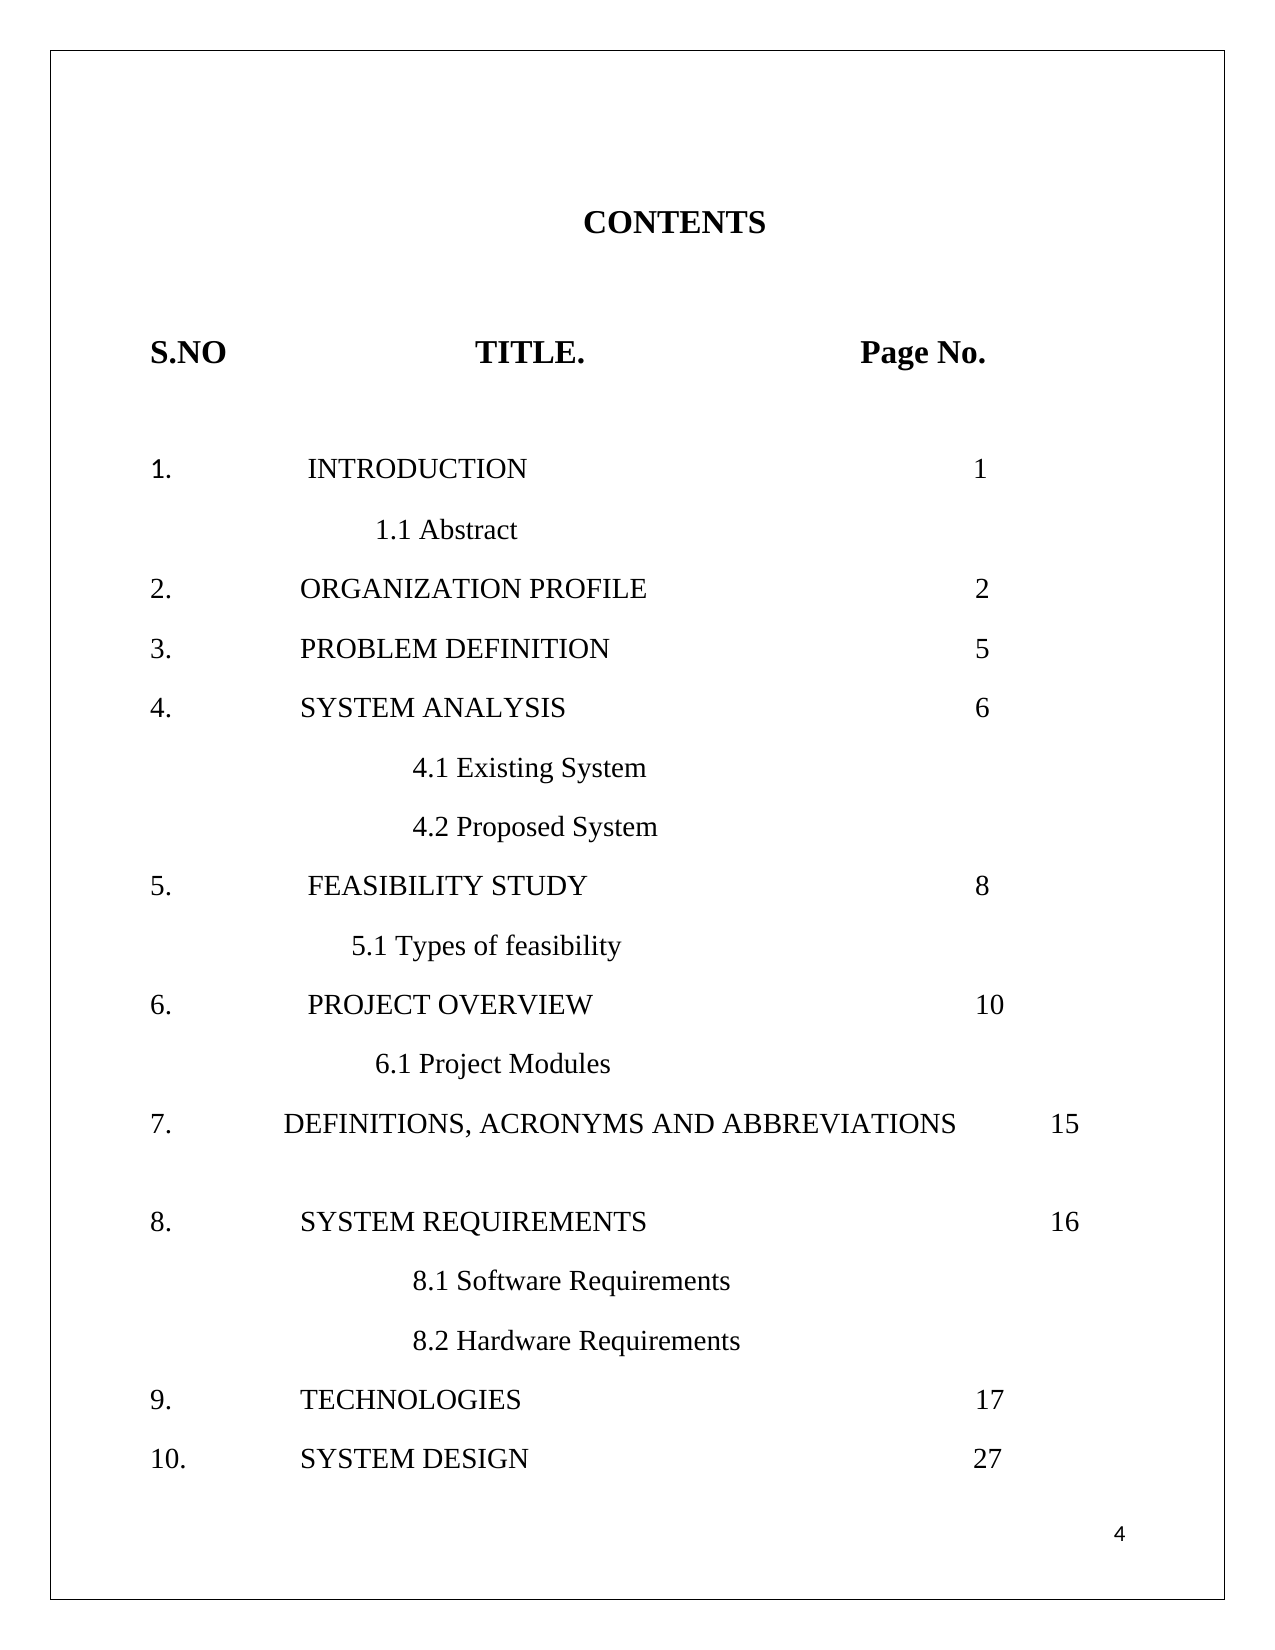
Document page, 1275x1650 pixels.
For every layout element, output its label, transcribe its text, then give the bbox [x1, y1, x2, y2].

text 6. PROJECT OVERVIEW 10 [150, 987, 1125, 1021]
text 5. FEASIBILITY STUDY 8 [150, 868, 1125, 902]
text 2. ORGANIZATION PROFILE 2 [150, 572, 1125, 605]
text 4. SYSTEM ANALYSIS 6 [150, 690, 1125, 724]
text 8. SYSTEM REQUIREMENTS 16 [150, 1204, 1125, 1237]
text 5.1 Types of feasibility [150, 928, 1125, 961]
text 1.1 Abstract [150, 512, 1125, 546]
text S.NO TITLE. Page No. [150, 333, 1125, 371]
text 1. INTRODUCTION 1 [150, 451, 1125, 486]
text 9. TECHNOLOGIES 17 [150, 1382, 1125, 1416]
text 4.1 Existing System [150, 750, 1125, 783]
text 8.2 Hardware Requirements [150, 1323, 1125, 1356]
text 6.1 Project Modules [150, 1047, 1125, 1080]
text 4.2 Proposed System [150, 809, 1125, 843]
text 8.1 Software Requirements [150, 1263, 1125, 1297]
text 10. SYSTEM DESIGN 27 [150, 1441, 1125, 1475]
text CONTENTS [150, 202, 1125, 241]
text 3. PROBLEM DEFINITION 5 [150, 631, 1125, 664]
text 7. DEFINITIONS, ACRONYMS AND ABBREVIATIONS 15 [150, 1106, 1125, 1178]
